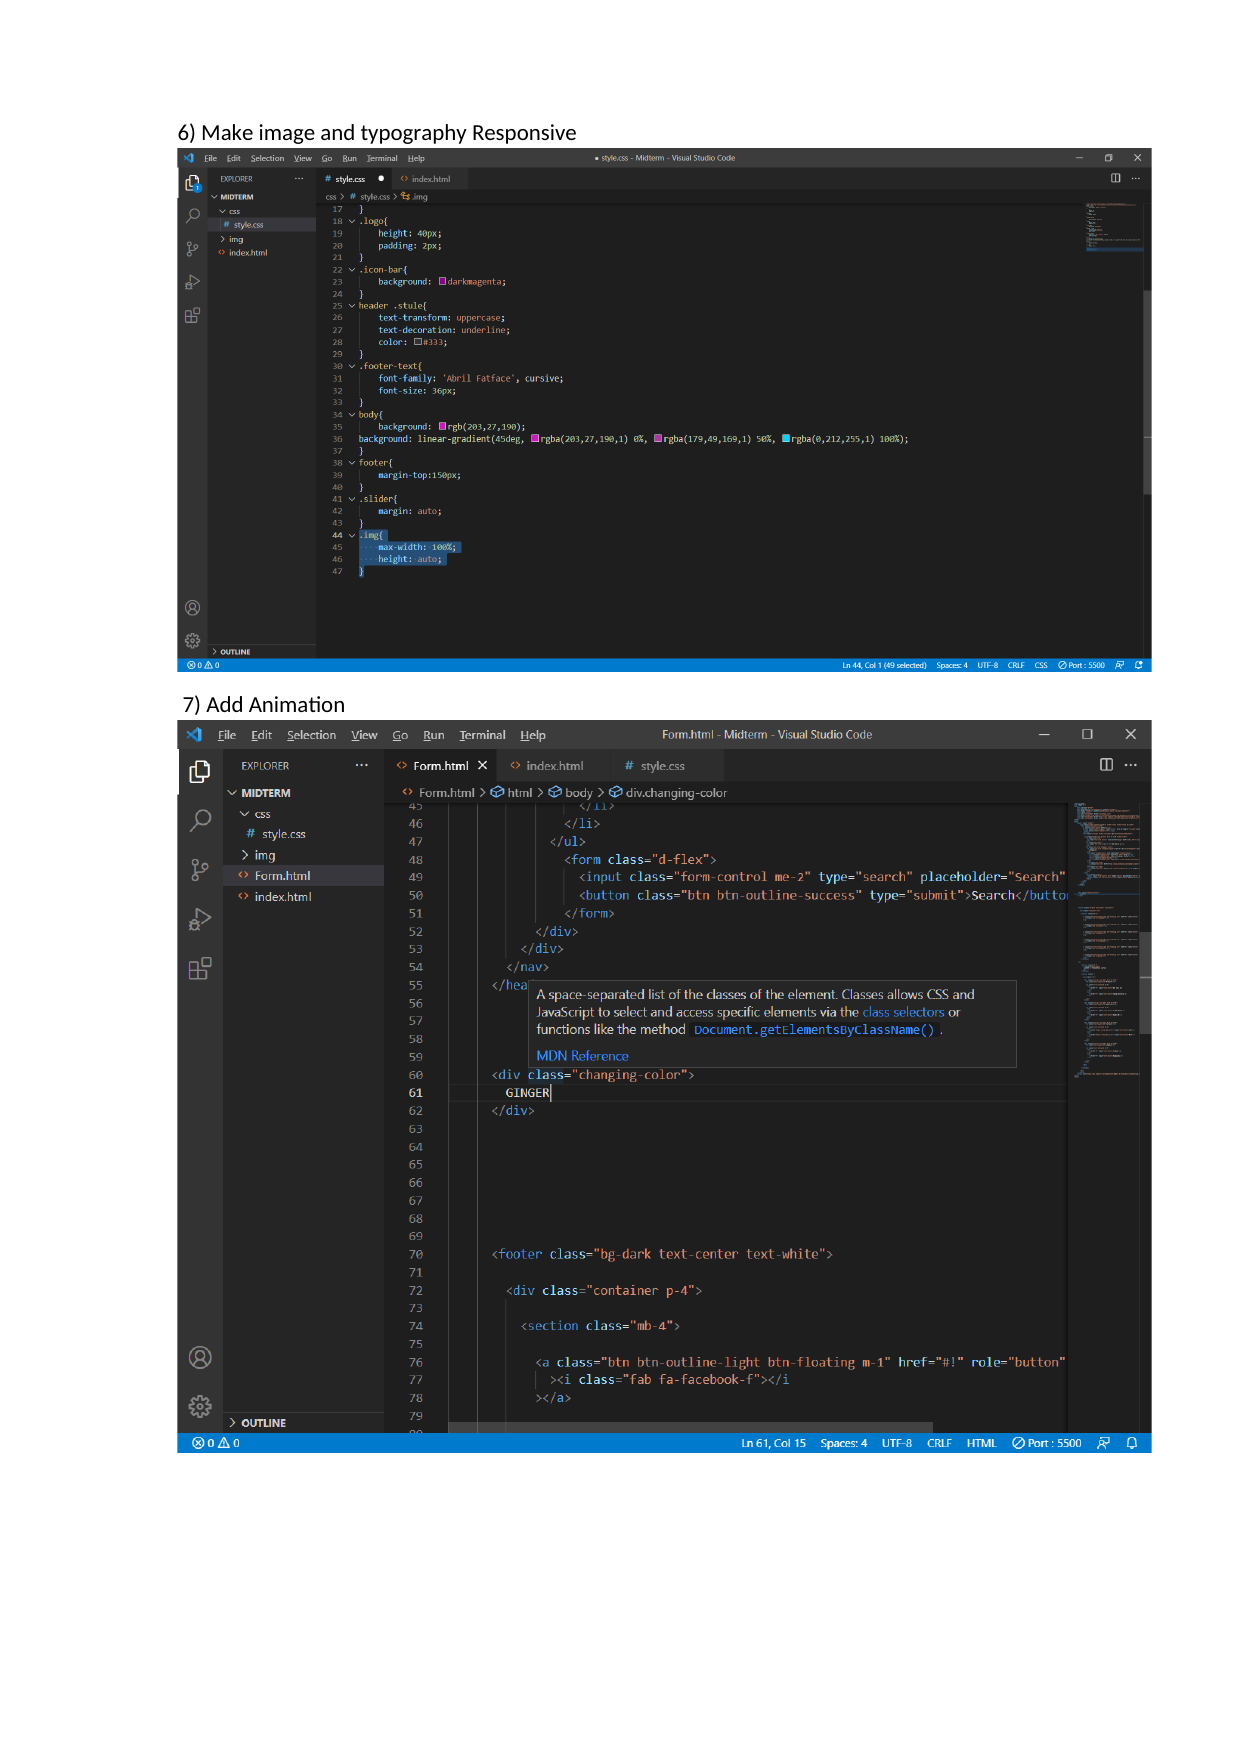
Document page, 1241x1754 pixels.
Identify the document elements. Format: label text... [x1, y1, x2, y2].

text 7) Add Animation [177, 690, 1152, 720]
picture [177, 148, 1152, 672]
picture [177, 720, 1152, 1453]
text 6) Make image and typography Responsive [177, 118, 1152, 148]
